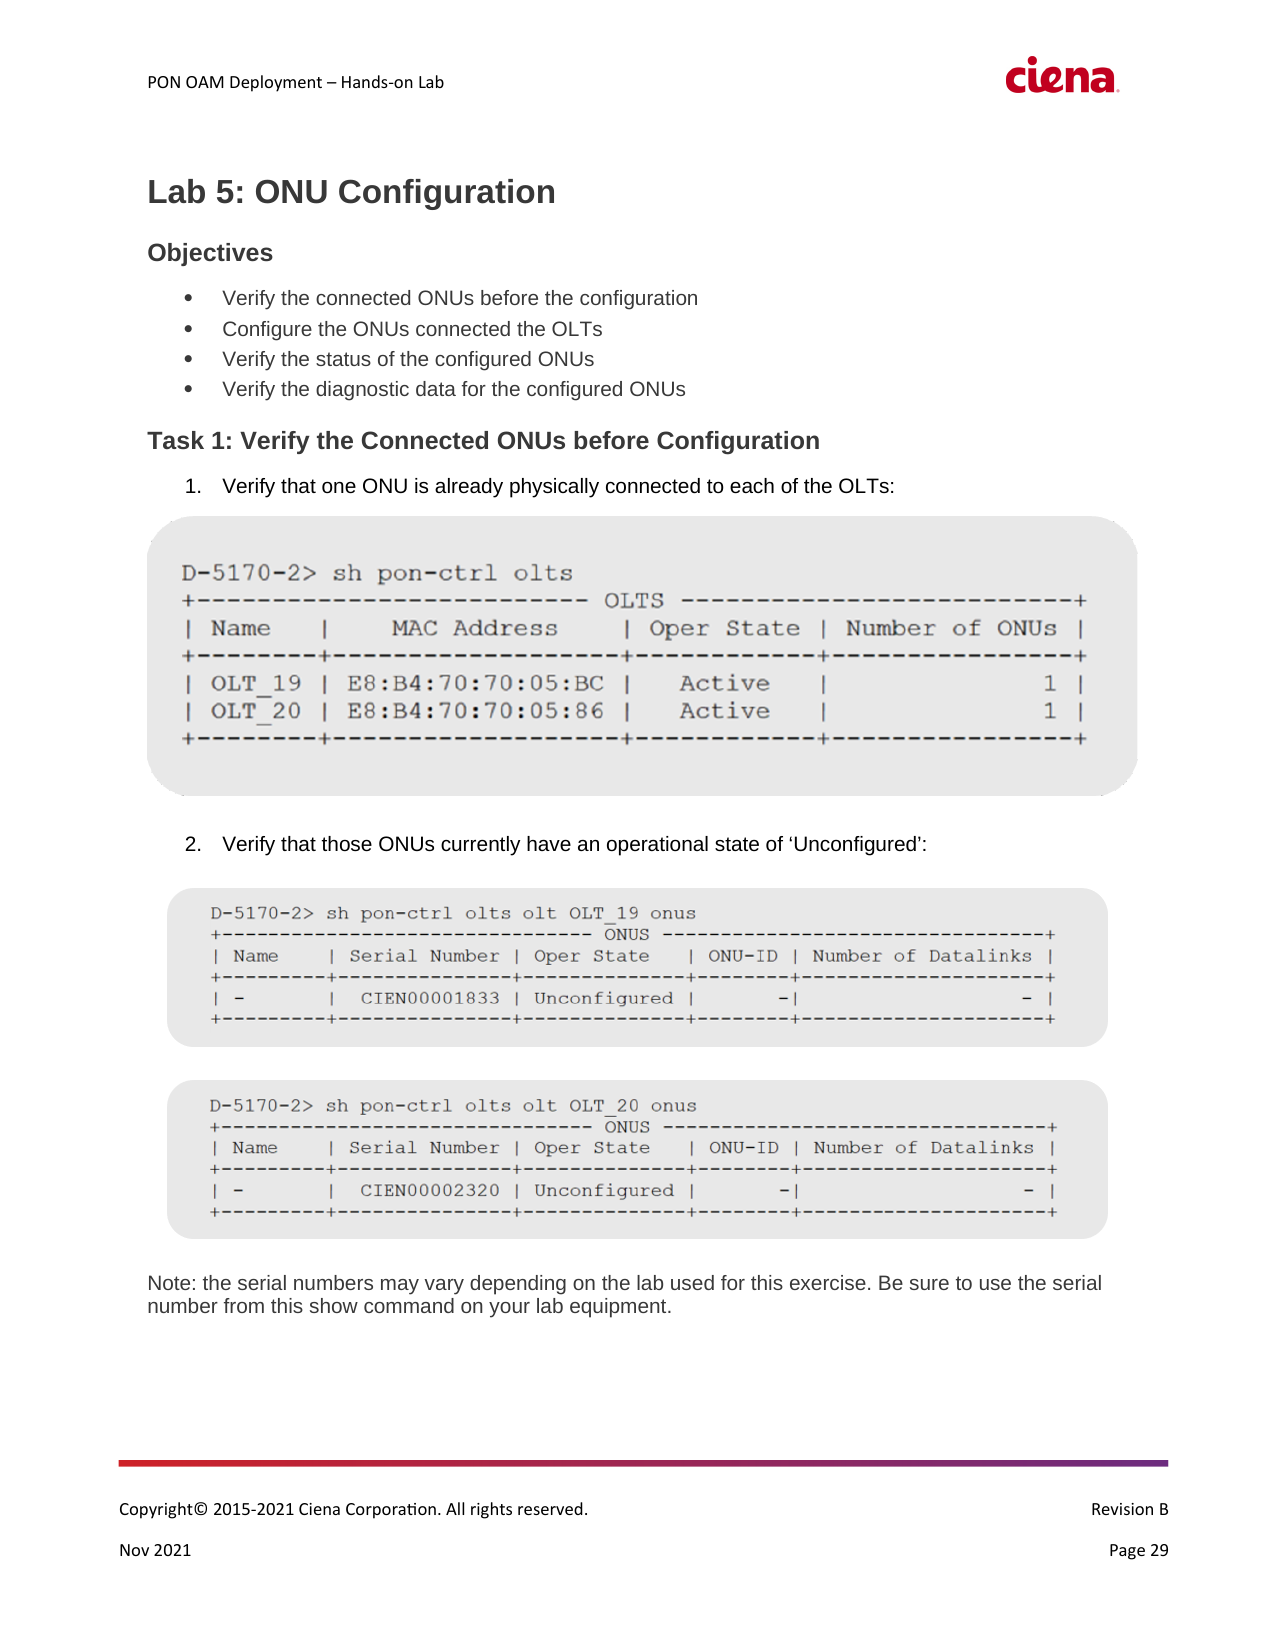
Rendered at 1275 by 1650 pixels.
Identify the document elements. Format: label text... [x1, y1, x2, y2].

list Verify that one ONU is already physically connected to each of the OLTs: [184, 474, 1128, 498]
list Verify the status of the configured ONUs [184, 347, 1128, 371]
subtitle Task 1: Verify the Connected ONUs before Configuration [147, 426, 1128, 455]
list Note: the serial numbers may vary depending on the lab used for this exercise. Be sure to use the serial number from this show command on your lab equipment. [147, 1270, 1128, 1318]
list Verify the diagnostic data for the configured ONUs [184, 377, 1128, 401]
subtitle Objectives [147, 238, 1128, 267]
picture [147, 874, 1128, 1264]
picture [147, 516, 1138, 796]
subtitle Lab 5: ONU Configuration [147, 172, 1128, 210]
list Verify the connected ONUs before the configuration [184, 286, 1128, 310]
list Verify that those ONUs currently have an operational state of ‘Unconfigured’: [184, 832, 1128, 856]
picture [118, 1460, 1169, 1467]
picture [1002, 54, 1124, 101]
list Configure the ONUs connected the OLTs [184, 316, 1128, 341]
